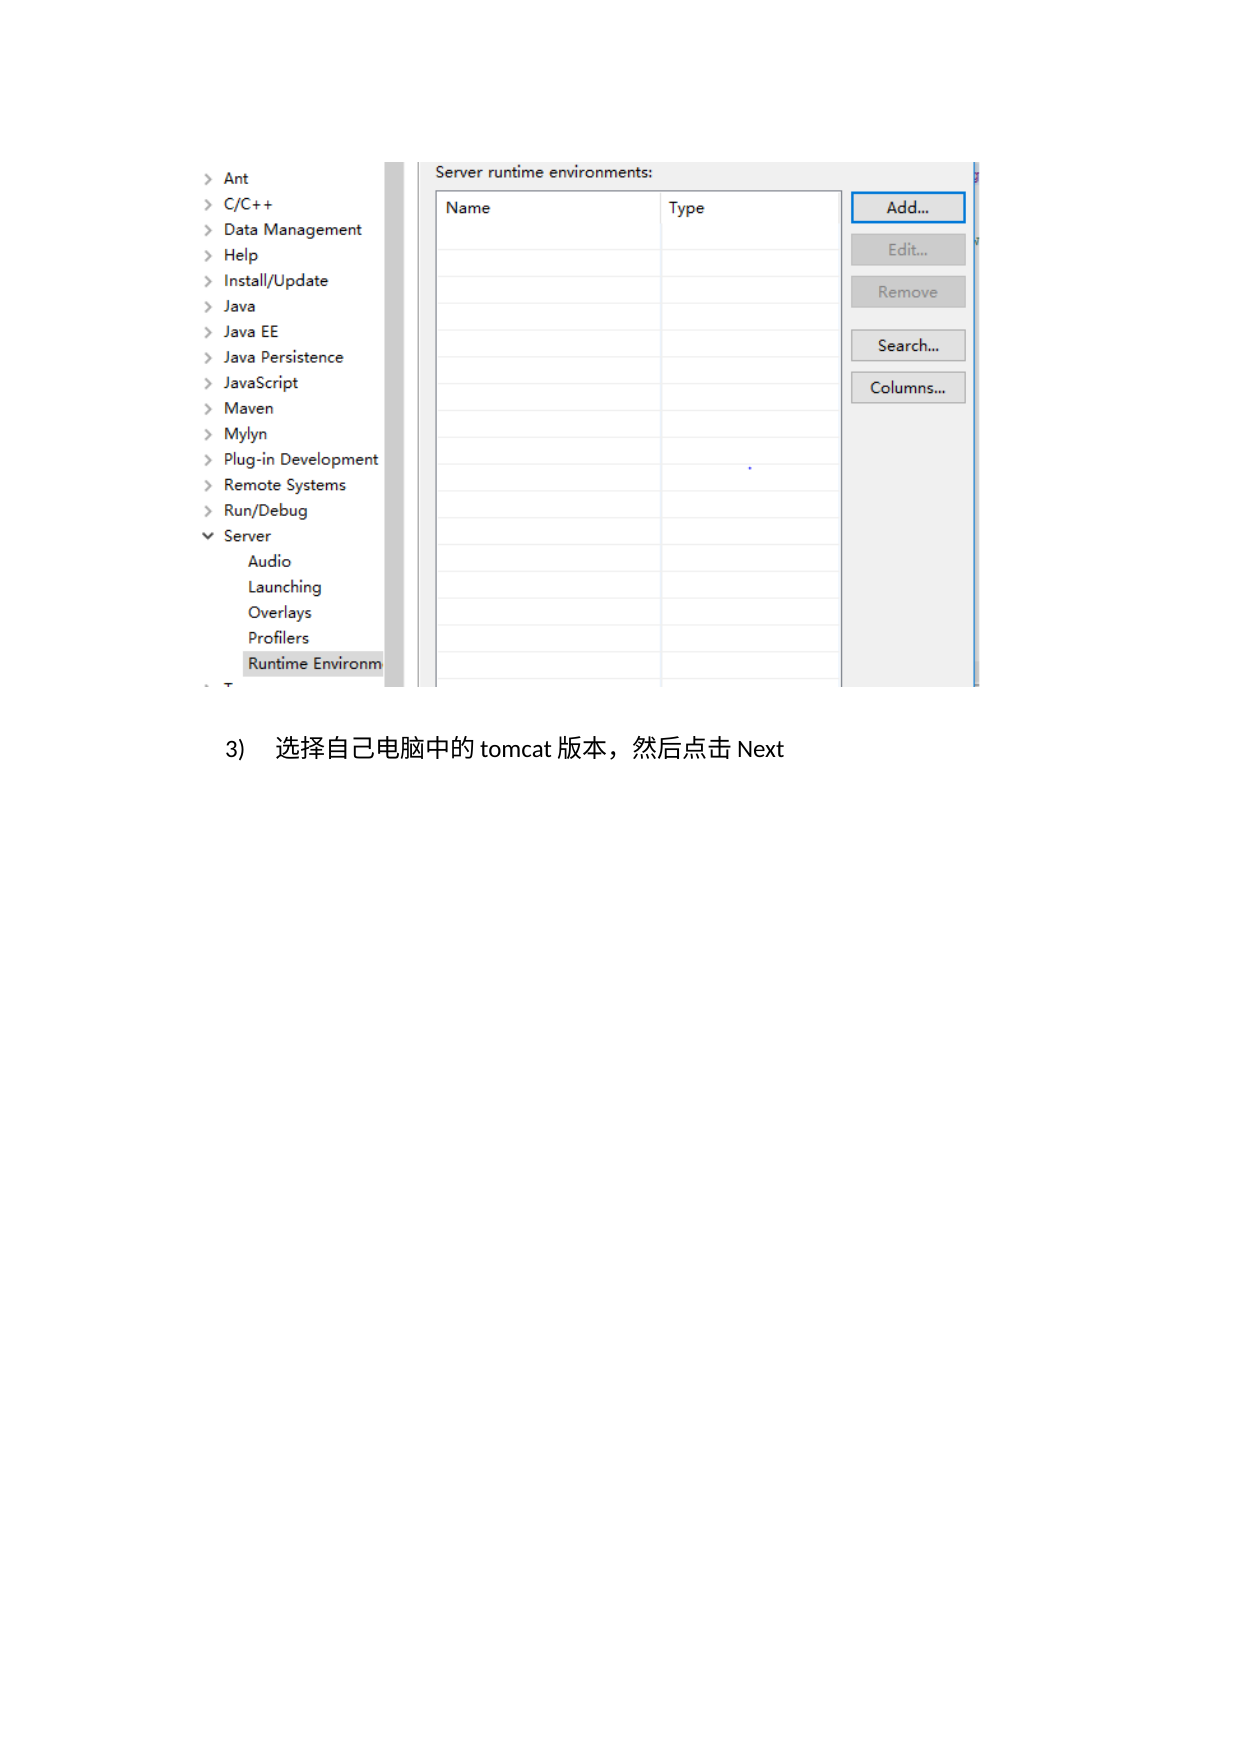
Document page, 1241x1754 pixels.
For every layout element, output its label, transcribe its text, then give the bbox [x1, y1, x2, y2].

list 选择自己电脑中的tomcat版本，然后点击Next [187, 714, 1053, 779]
picture [187, 162, 980, 687]
